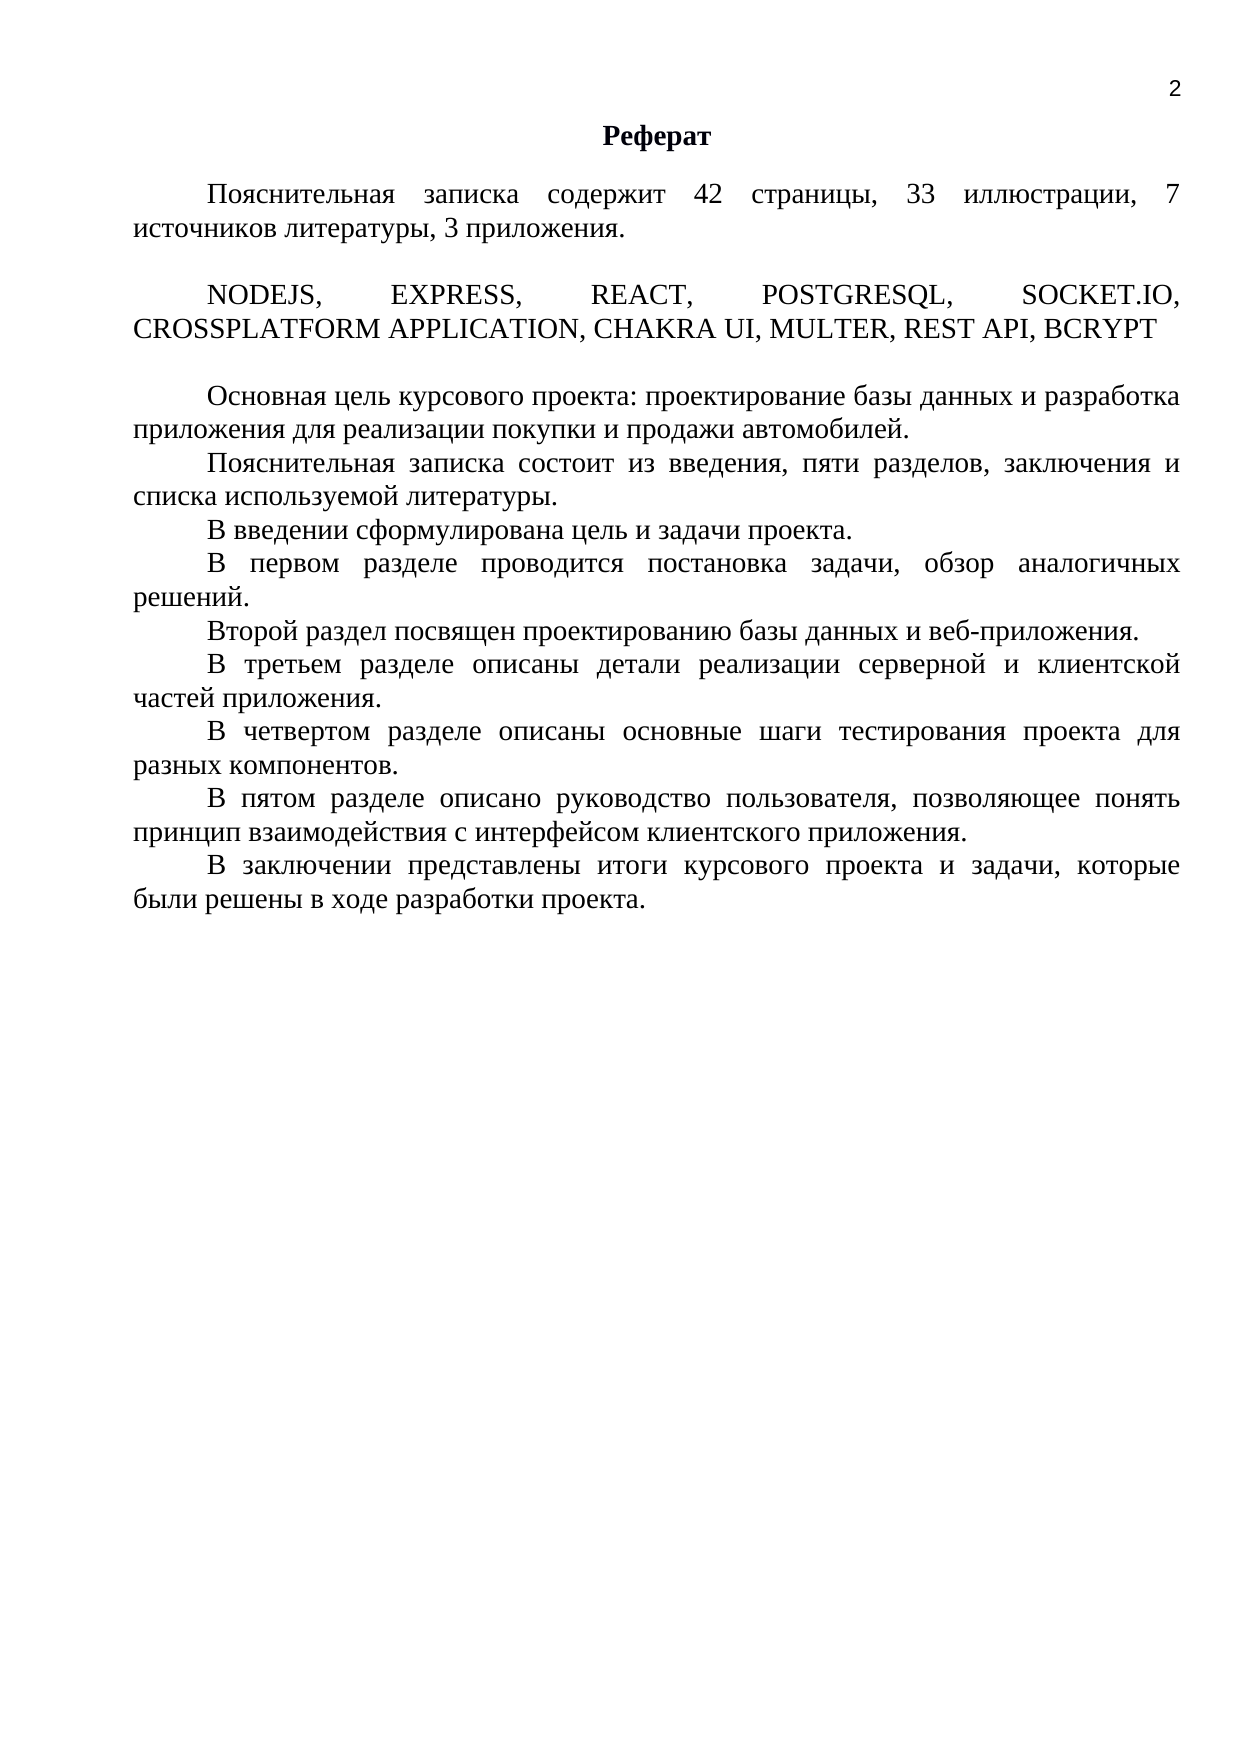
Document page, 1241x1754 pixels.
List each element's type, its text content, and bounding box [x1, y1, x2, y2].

text Пояснительная записка содержит 42 страницы, 33 иллюстрации, 7 источников литературы, 3 приложения. [133, 177, 1181, 244]
text В четвертом разделе описаны основные шаги тестирования проекта для разных компонентов. [133, 713, 1181, 780]
text В первом разделе проводится постановка задачи, обзор аналогичных решений. [133, 546, 1181, 613]
text В пятом разделе описано руководство пользователя, позволяющее понять принцип взаимодействия с интерфейсом клиентского приложения. [133, 780, 1181, 847]
text В заключении представлены итоги курсового проекта и задачи, которые были решены в ходе разработки проекта. [133, 847, 1181, 914]
text NODEJS, EXPRESS, REACT, POSTGRESQL, SOCKET.IO, CROSSPLATFORM APPLICATION, CHAKRA UI, MULTER, REST API, BCRYPT [133, 277, 1181, 344]
text В введении сформулирована цель и задачи проекта. [133, 512, 1181, 546]
text В третьем разделе описаны детали реализации серверной и клиентской частей приложения. [133, 646, 1181, 713]
text Второй раздел посвящен проектированию базы данных и веб-приложения. [133, 613, 1181, 646]
subtitle Реферат [133, 118, 1181, 152]
text Основная цель курсового проекта: проектирование базы данных и разработка приложения для реализации покупки и продажи автомобилей. [133, 378, 1181, 445]
text Пояснительная записка состоит из введения, пяти разделов, заключения и списка используемой литературы. [133, 445, 1181, 512]
